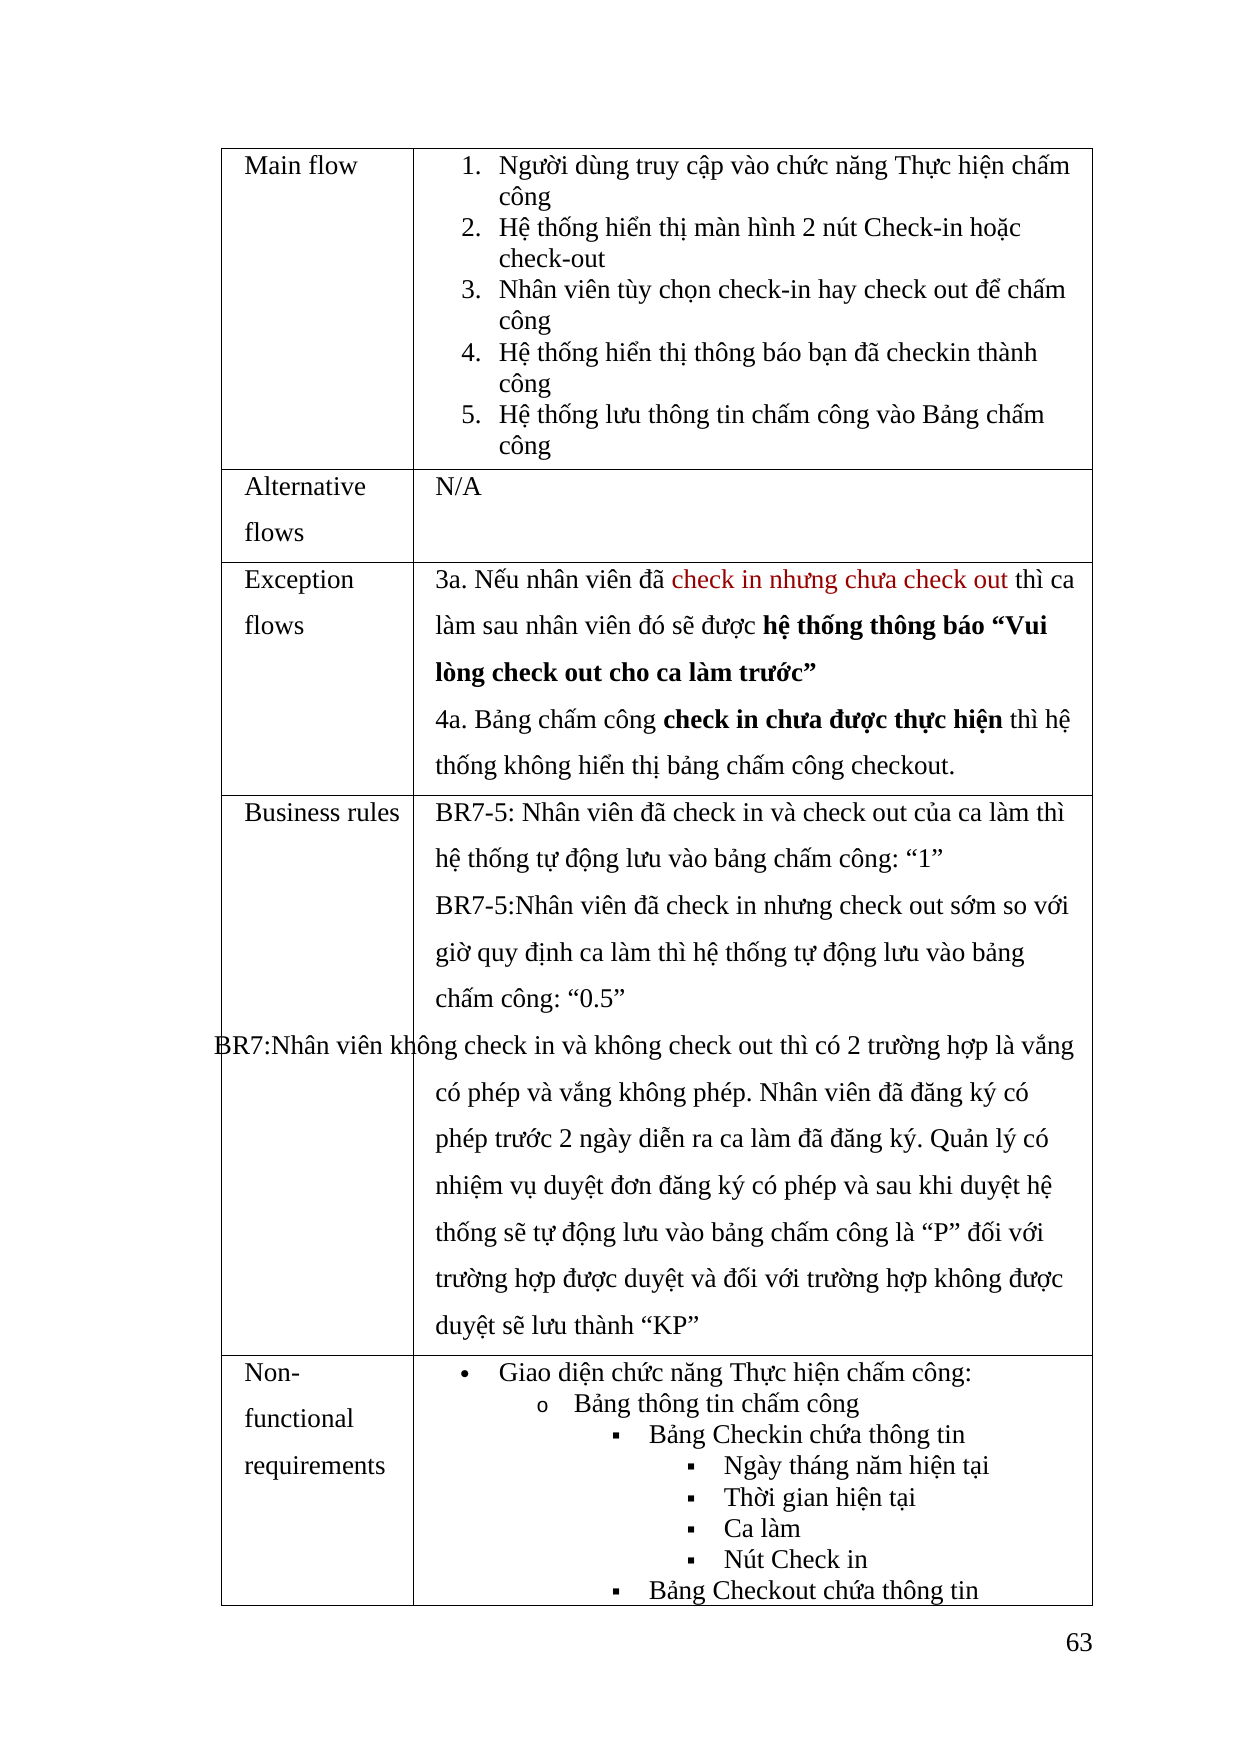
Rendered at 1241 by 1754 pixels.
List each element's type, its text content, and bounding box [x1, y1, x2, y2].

table_cell N/A [414, 470, 1092, 562]
table_cell Alternative flows [222, 470, 413, 562]
table_cell Người dùng truy cập vào chức năng Thực hiện chấm công Hệ thống hiển thị màn hình 2 nút Check-in hoặc check-out Nhân viên tùy chọn check-in hay check out để chấm công Hệ thống hiển thị thông báo bạn đã checkin thành công Hệ thống lưu thông tin chấm công vào Bảng chấm công [414, 149, 1092, 468]
table_cell Business rules [222, 796, 413, 1354]
table_cell BR7-5: Nhân viên đã check in và check out của ca làm thì hệ thống tự động lưu vào bảng chấm công: “1” BR7-5:Nhân viên đã check in nhưng check out sớm so với giờ quy định ca làm thì hệ thống tự động lưu vào bảng chấm công: “0.5” BR7:Nhân viên không check in và không check out thì có 2 trường hợp là vắng có phép và vắng không phép. Nhân viên đã đăng ký có phép trước 2 ngày diễn ra ca làm đã đăng ký. Quản lý có nhiệm vụ duyệt đơn đăng ký có phép và sau khi duyệt hệ thống sẽ tự động lưu vào bảng chấm công là “P” đối với trường hợp được duyệt và đối với trường hợp không được duyệt sẽ lưu thành “KP” [414, 796, 1092, 1354]
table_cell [222, 1356, 413, 1605]
table_cell Exception flows [222, 563, 413, 795]
table_cell 3a. Nếu nhân viên đã check in nhưng chưa check out thì ca làm sau nhân viên đó sẽ được hệ thống thông báo “Vui lòng check out cho ca làm trước” 4a. Bảng chấm công check in chưa được thực hiện thì hệ thống không hiển thị bảng chấm công checkout. [414, 563, 1092, 795]
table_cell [414, 1356, 1092, 1605]
table_cell Main flow [222, 149, 413, 468]
